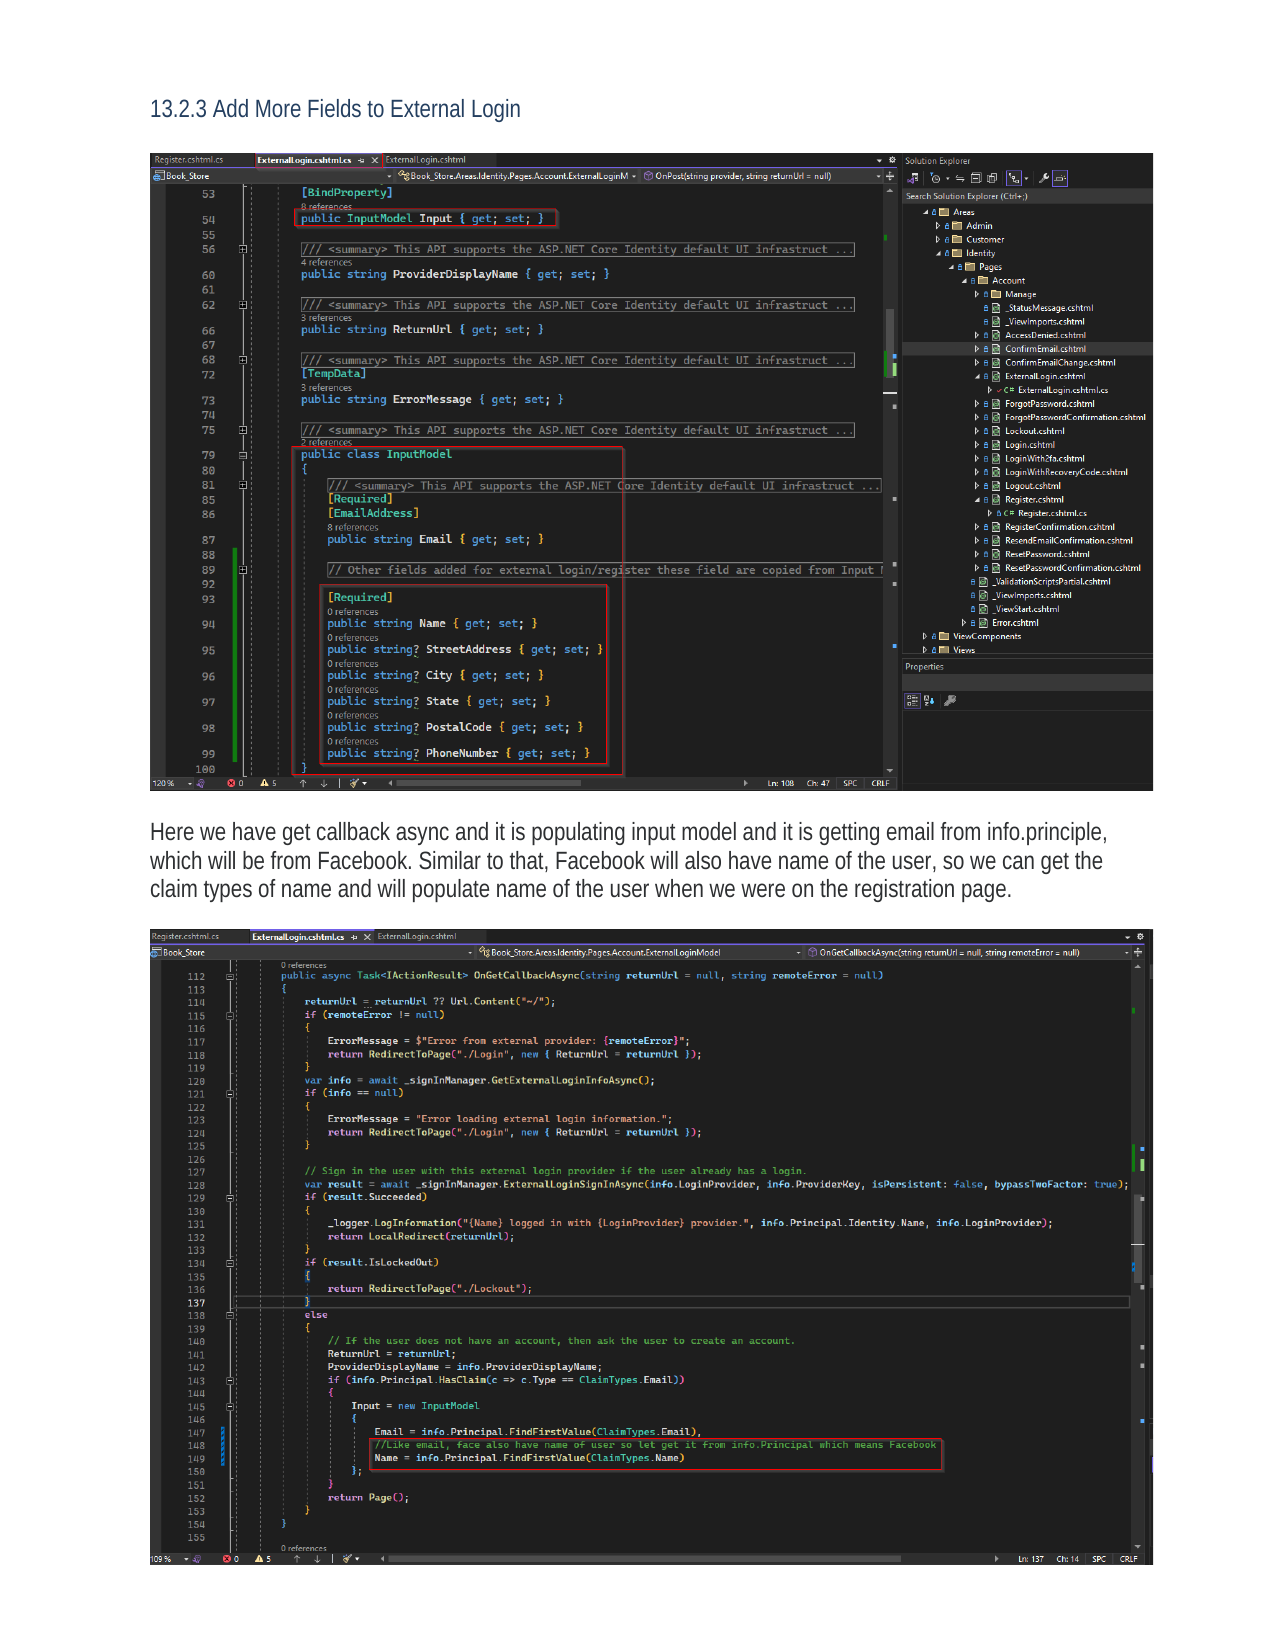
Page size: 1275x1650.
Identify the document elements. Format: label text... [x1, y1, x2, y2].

picture [150, 929, 1154, 1565]
subtitle 13.2.3 Add More Fields to External Login [150, 94, 1153, 122]
picture [150, 153, 1154, 791]
text Here we have get callback async and it is populating input model and it is getting email from info.principle, which will be from Facebook. Similar to that, Facebook will also have name of the user, so we can get the claim types of name and will populate name of the user when we were on the registration page. [150, 817, 1153, 903]
